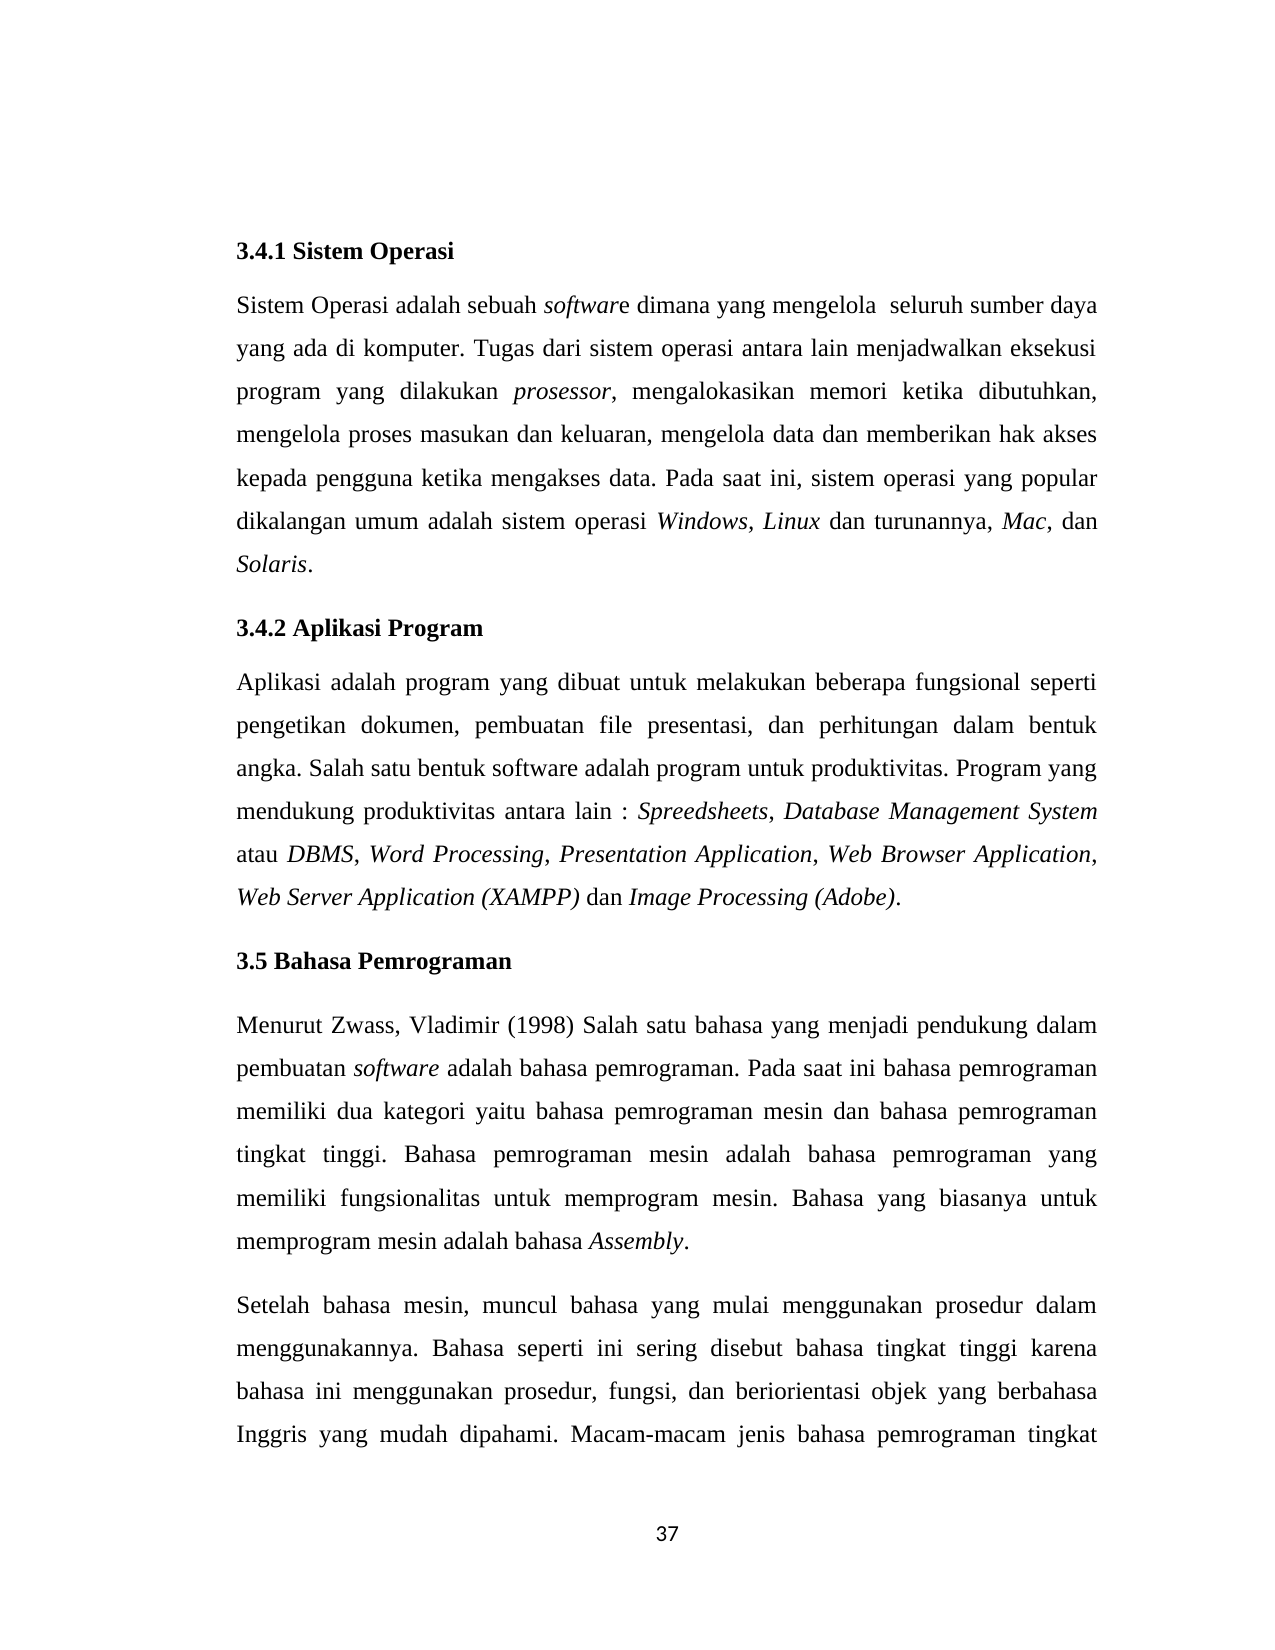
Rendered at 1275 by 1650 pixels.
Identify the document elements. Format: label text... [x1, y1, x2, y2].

text 3.4.2 Aplikasi Program [236, 613, 1098, 642]
text Sistem Operasi adalah sebuah software dimana yang mengelola seluruh sumber daya yang ada di komputer. Tugas dari sistem operasi antara lain menjadwalkan eksekusi program yang dilakukan prosessor, mengalokasikan memori ketika dibutuhkan, mengelola proses masukan dan keluaran, mengelola data dan memberikan hak akses kepada pengguna ketika mengakses data. Pada saat ini, sistem operasi yang popular dikalangan umum adalah sistem operasi Windows, Linux dan turunannya, Mac, dan Solaris. [236, 290, 1098, 578]
text Aplikasi adalah program yang dibuat untuk melakukan beberapa fungsional seperti pengetikan dokumen, pembuatan file presentasi, dan perhitungan dalam bentuk angka. Salah satu bentuk software adalah program untuk produktivitas. Program yang mendukung produktivitas antara lain : Spreedsheets, Database Management System atau DBMS, Word Processing, Presentation Application, Web Browser Application, Web Server Application (XAMPP) dan Image Processing (Adobe). [236, 667, 1098, 911]
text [236, 1290, 1098, 1448]
subtitle 3.5 Bahasa Pemrograman [236, 946, 1098, 975]
text 3.4.1 Sistem Operasi [236, 236, 1098, 265]
text Menurut Zwass, Vladimir (1998) Salah satu bahasa yang menjadi pendukung dalam pembuatan software adalah bahasa pemrograman. Pada saat ini bahasa pemrograman memiliki dua kategori yaitu bahasa pemrograman mesin dan bahasa pemrograman tingkat tinggi. Bahasa pemrograman mesin adalah bahasa pemrograman yang memiliki fungsionalitas untuk memprogram mesin. Bahasa yang biasanya untuk memprogram mesin adalah bahasa Assembly. [236, 1010, 1098, 1254]
